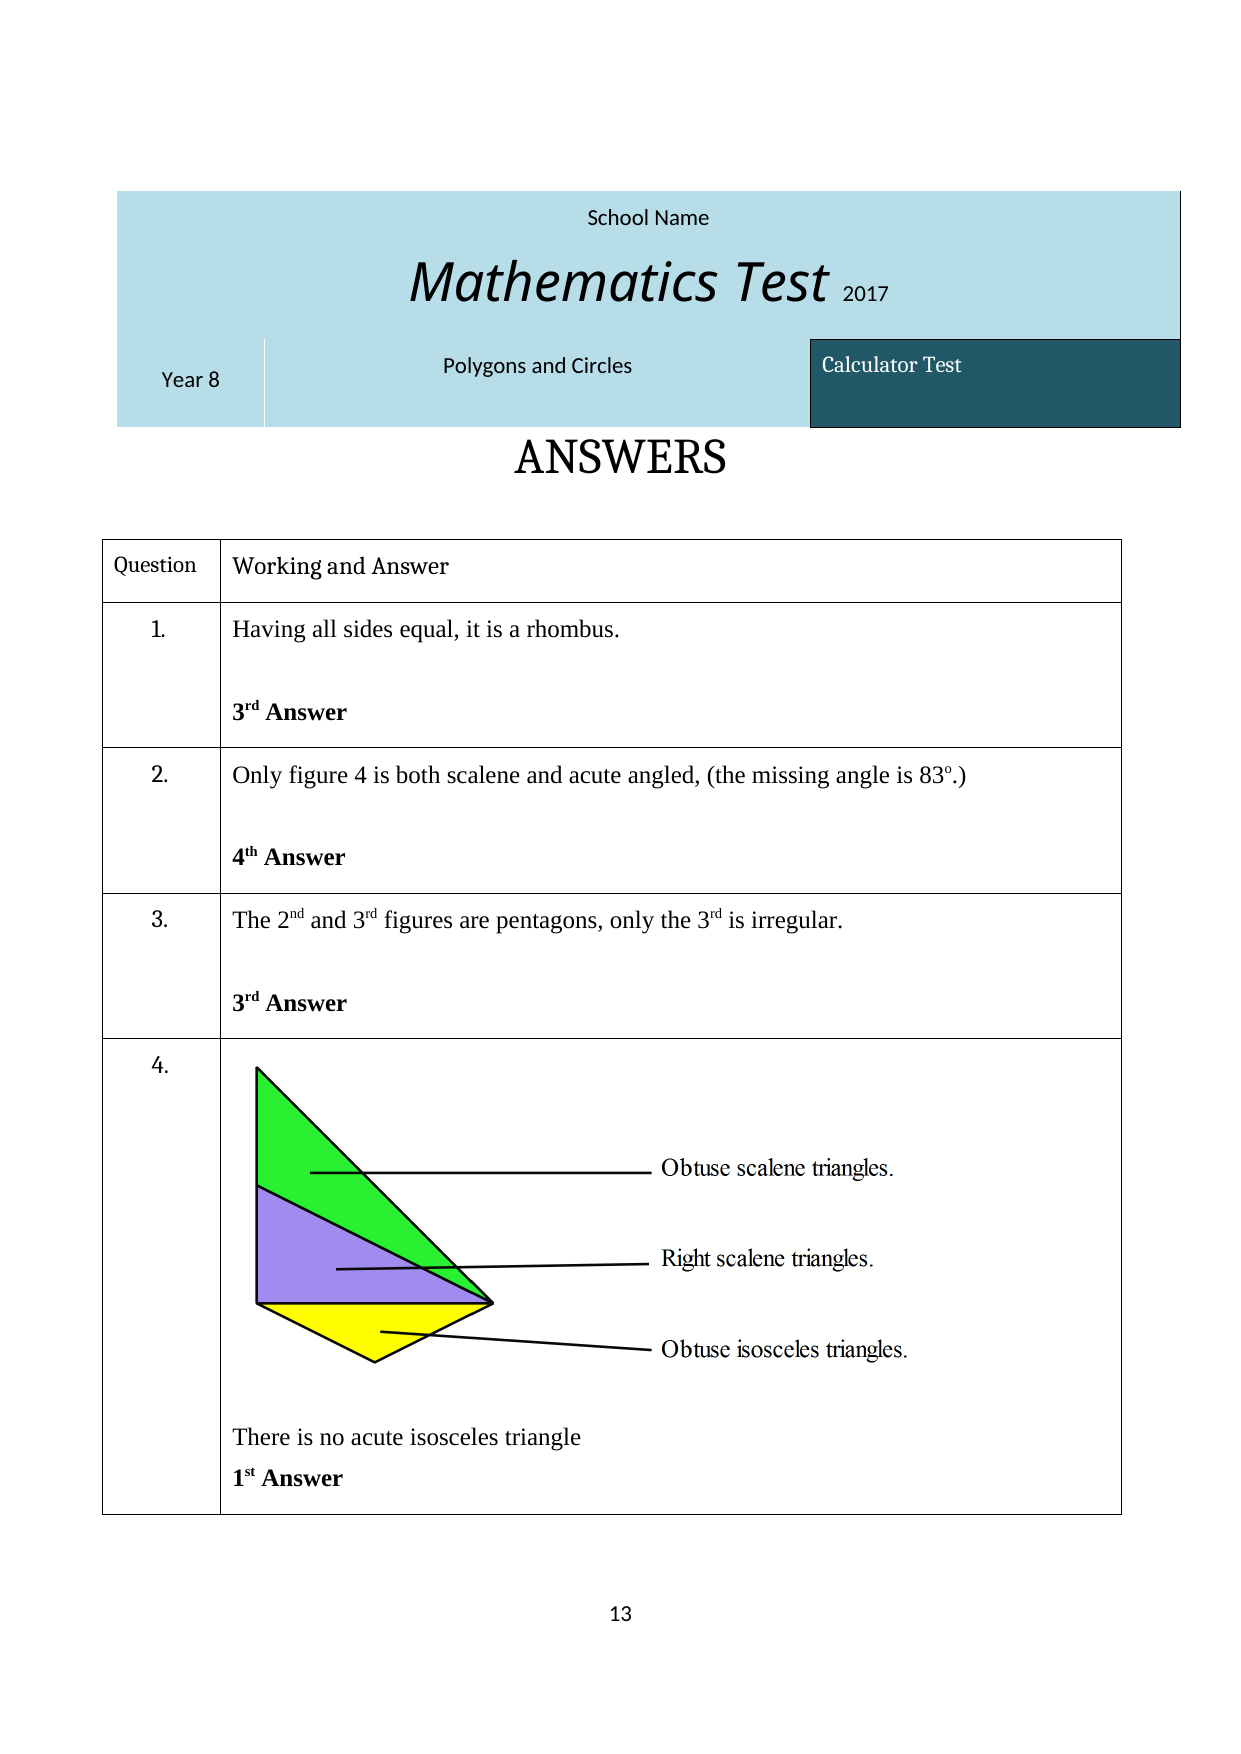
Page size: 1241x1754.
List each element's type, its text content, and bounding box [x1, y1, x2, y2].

table_cell [103, 894, 220, 1038]
table_cell Calculator Test [811, 340, 1180, 427]
table_cell There is no acute isosceles triangle 1st Answer [221, 1039, 1121, 1513]
table_cell Having all sides equal, it is a rhombus. 3rd Answer [221, 603, 1121, 747]
table_header Question [103, 540, 220, 602]
table_cell [103, 748, 220, 893]
table_header Mathematics Test [117, 191, 1180, 339]
picture [252, 1063, 909, 1366]
table_cell Only figure 4 is both scalene and acute angled, (the missing angle is 83o.) 4th Answer [221, 748, 1121, 893]
table_cell [103, 603, 220, 747]
text ANSWERS [150, 428, 1090, 486]
table_header Working and Answer [221, 540, 1121, 602]
table_cell [103, 1039, 220, 1513]
table_cell The 2nd and 3rd figures are pentagons, only the 3rd is irregular. 3rd Answer [221, 894, 1121, 1038]
